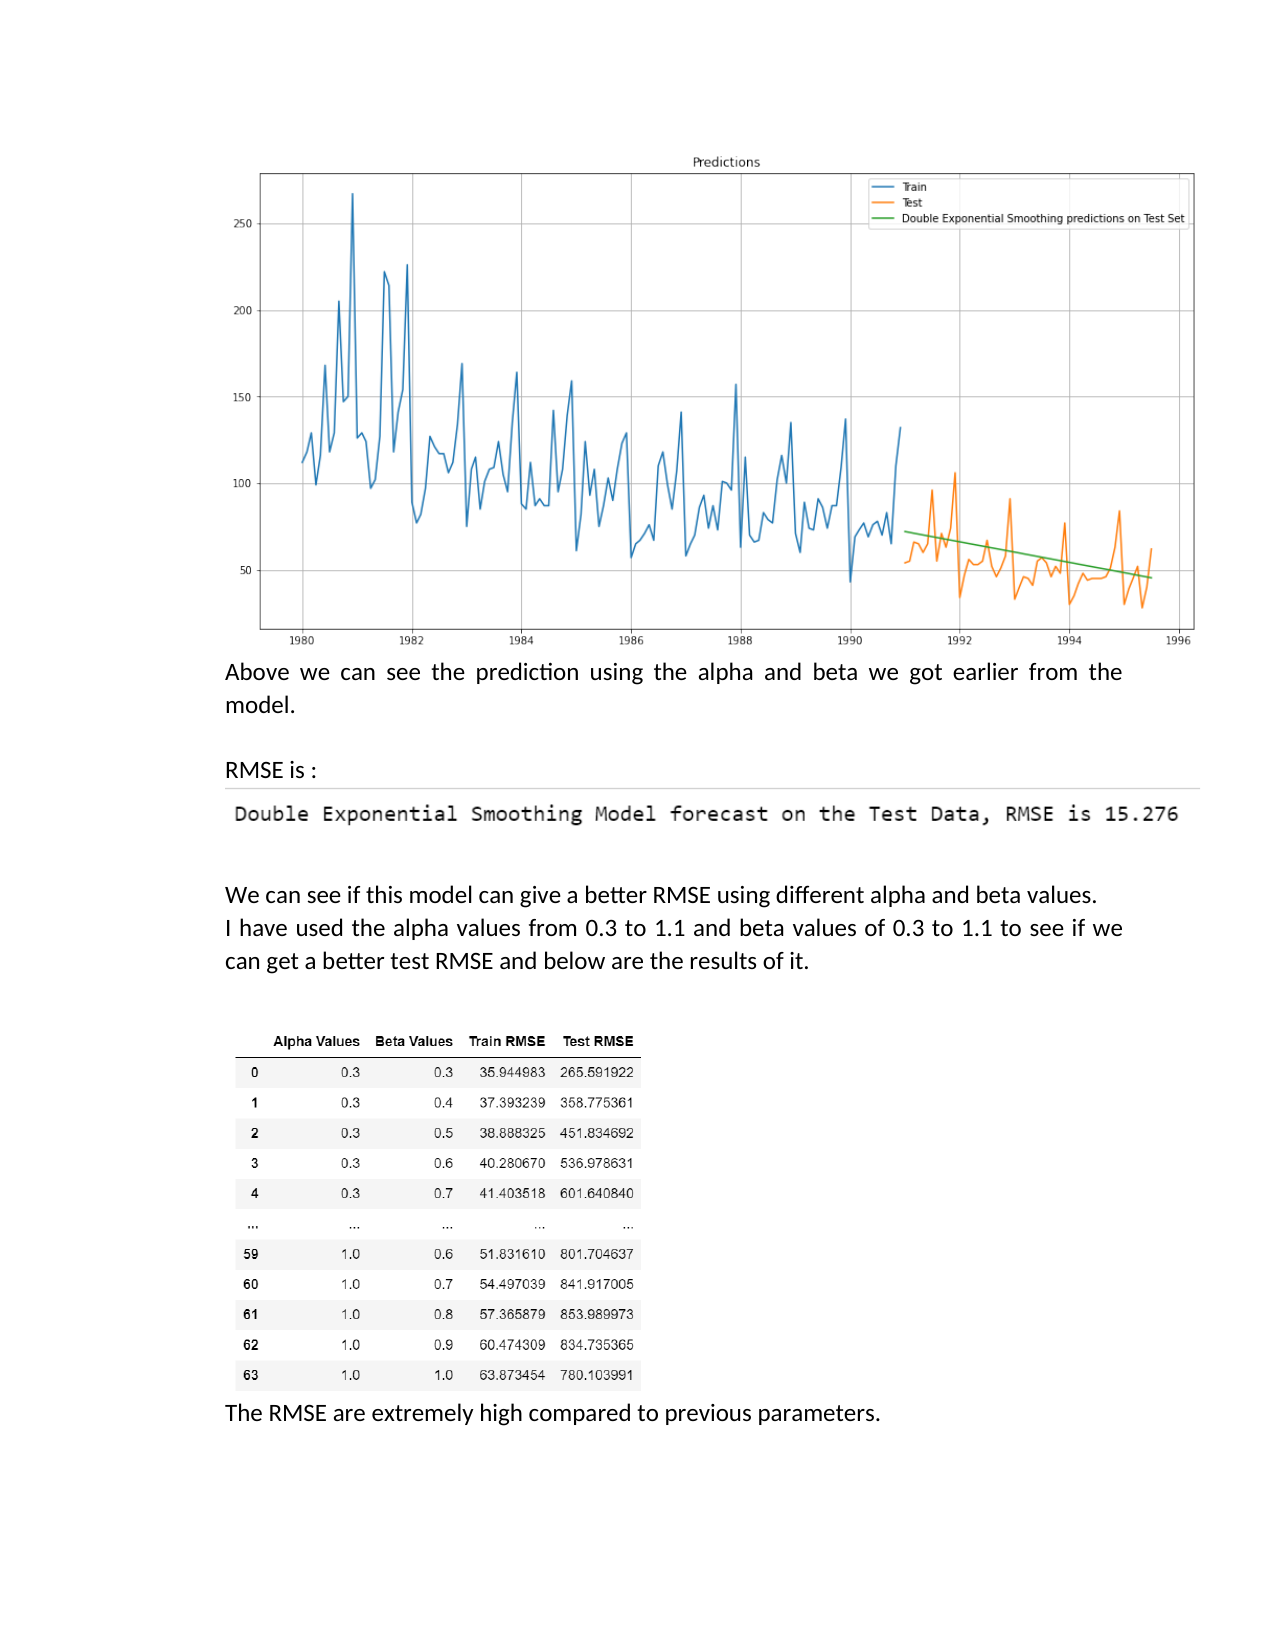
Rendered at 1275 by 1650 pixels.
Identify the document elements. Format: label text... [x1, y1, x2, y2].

list The RMSE are extremely high compared to previous parameters. [225, 1397, 1125, 1427]
list We can see if this model can give a better RMSE using different alpha and beta values. [225, 879, 1125, 910]
list Above we can see the prediction using the alpha and beta we got earlier from the model. [225, 656, 1125, 719]
picture [225, 1011, 667, 1395]
picture [225, 150, 1200, 654]
list RMSE is : [225, 754, 1125, 785]
list I have used the alpha values from 0.3 to 1.1 and beta values of 0.3 to 1.1 to see if we can get a better test RMSE and below are the results of it. [225, 912, 1125, 976]
picture [225, 787, 1200, 845]
